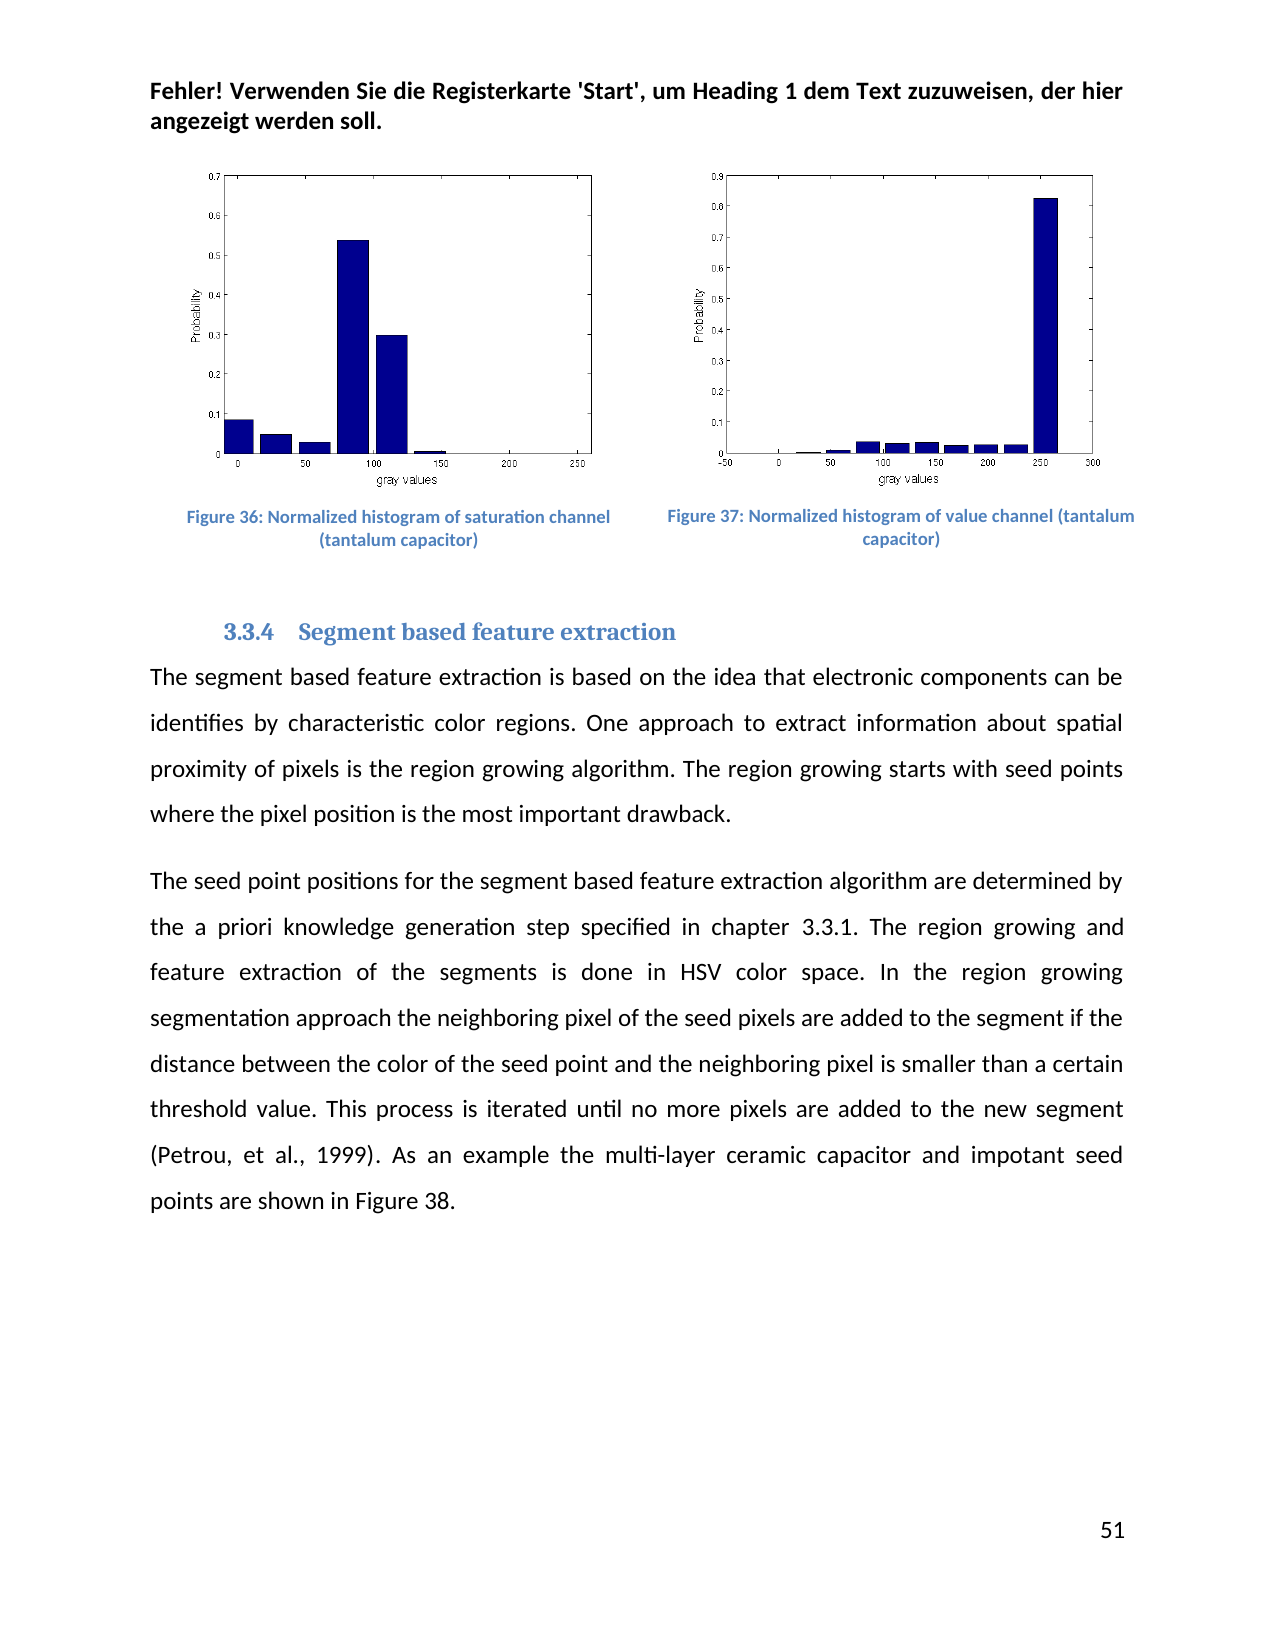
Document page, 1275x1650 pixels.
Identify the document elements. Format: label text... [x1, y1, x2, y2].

subtitle Segment based feature extraction [224, 618, 1125, 647]
text The segment based feature extraction is based on the idea that electronic components can be identifies by characteristic color regions. One approach to extract information about spatial proximity of pixels is the region growing algorithm. The region growing starts with seed points where the pixel position is the most important drawback. [150, 661, 1125, 829]
picture [665, 150, 1137, 490]
text The seed point positions for the segment based feature extraction algorithm are determined by the a priori knowledge generation step specified in chapter 3.3.1. The region growing and feature extraction of the segments is done in HSV color space. In the region growing segmentation approach the neighboring pixel of the seed pixels are added to the segment if the distance between the color of the seed point and the neighboring pixel is smaller than a certain threshold value. This process is iterated until no more pixels are added to the new segment . As an example the multi-layer ceramic capacitor and impotant seed points are shown in Figure 38. [150, 865, 1125, 1216]
picture [162, 150, 636, 491]
